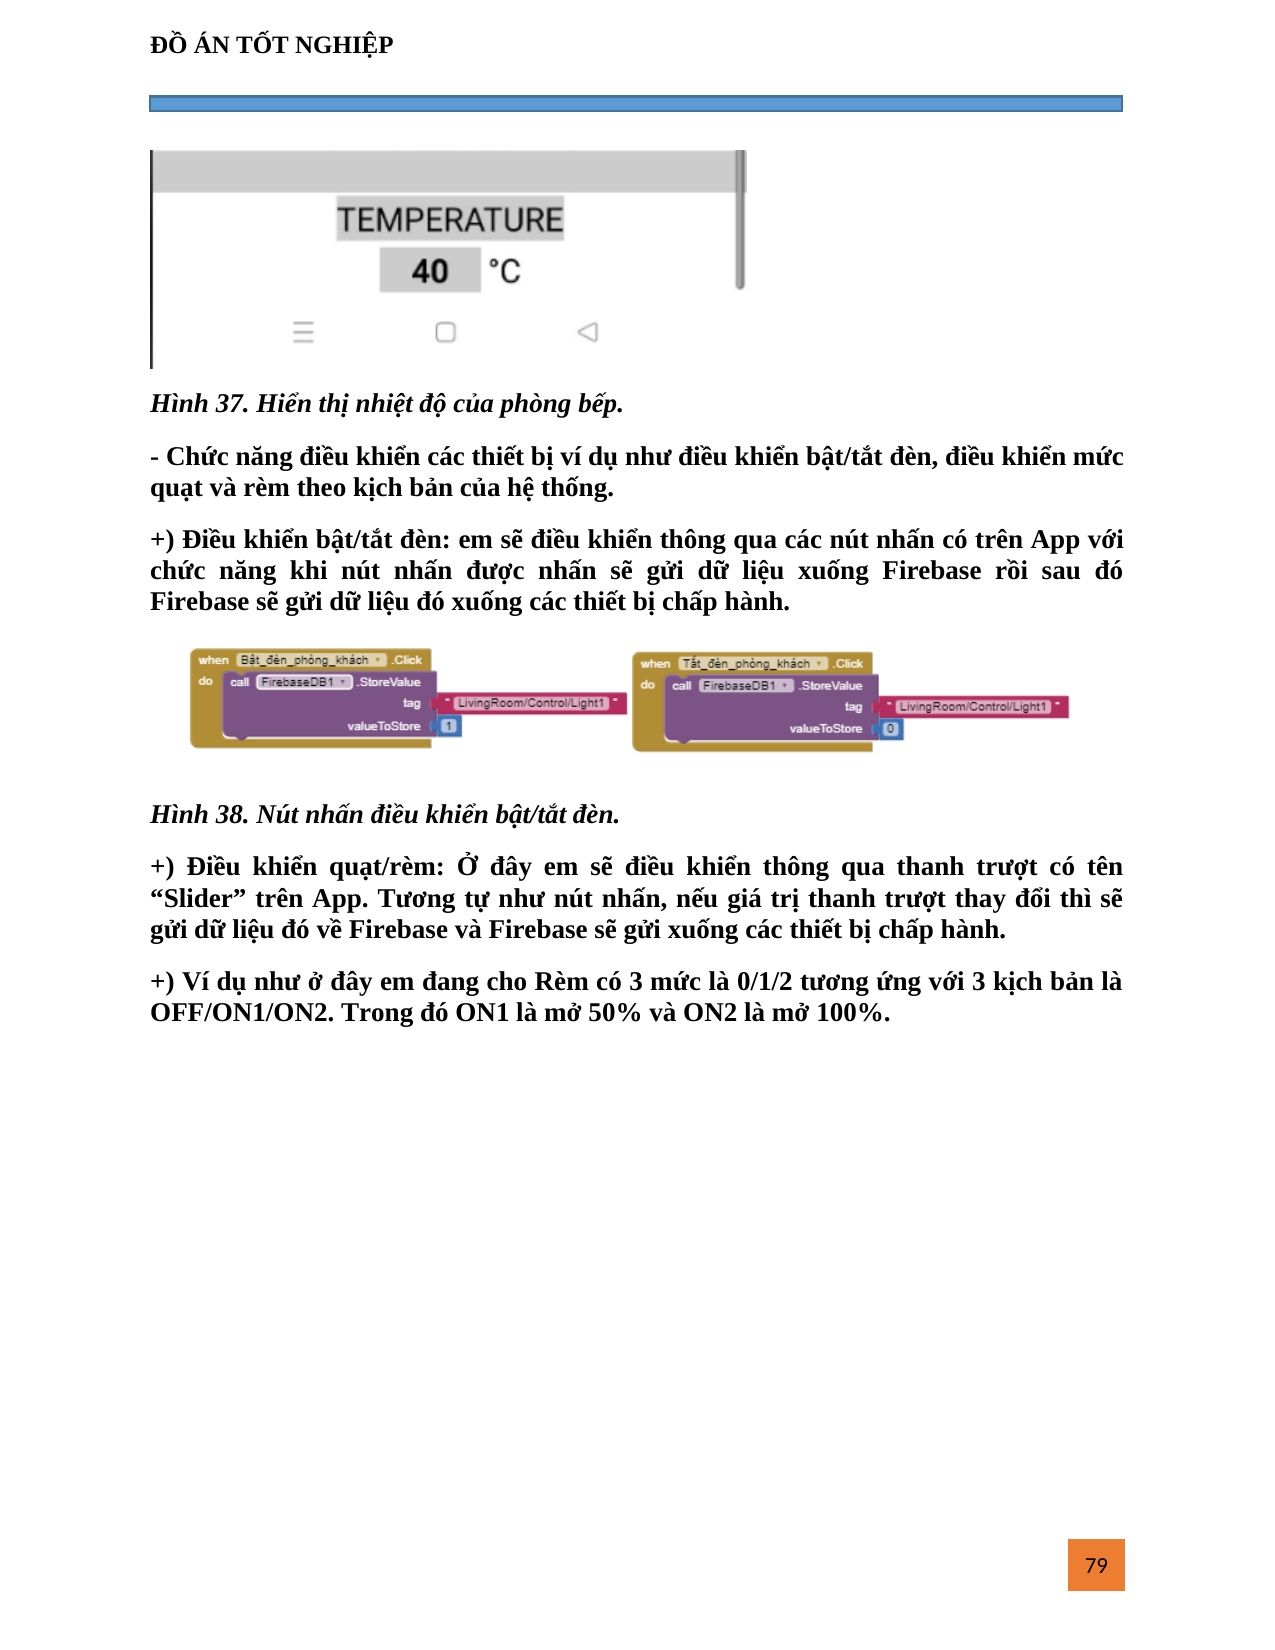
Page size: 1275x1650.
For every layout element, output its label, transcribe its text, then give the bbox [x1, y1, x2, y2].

text - Chức năng điều khiển các thiết bị ví dụ như điều khiển bật/tắt đèn, điều khiển mức quạt và rèm theo kịch bản của hệ thống. [150, 439, 1125, 502]
text +) Ví dụ như ở đây em đang cho Rèm có 3 mức là 0/1/2 tương ứng với 3 kịch bản là OFF/ON1/ON2. Trong đó ON1 là mở 50% và ON2 là mở 100%. [150, 965, 1125, 1027]
text +) Điều khiển bật/tắt đèn: em sẽ điều khiển thông qua các nút nhấn có trên App với chức năng khi nút nhấn được nhấn sẽ gửi dữ liệu xuống Firebase rồi sau đó Firebase sẽ gửi dữ liệu đó xuống các thiết bị chấp hành. [150, 523, 1125, 616]
text +) Điều khiển quạt/rèm: Ở đây em sẽ điều khiển thông qua thanh trượt có tên “Slider” trên App. Tương tự như nút nhấn, nếu giá trị thanh trượt thay đổi thì sẽ gửi dữ liệu đó về Firebase và Firebase sẽ gửi xuống các thiết bị chấp hành. [150, 851, 1125, 944]
picture [150, 150, 747, 369]
text Hình 38. Nút nhấn điều khiển bật/tắt đèn. [150, 798, 1125, 830]
text Hình 37. Hiển thị nhiệt độ của phòng bếp. [150, 388, 1125, 419]
picture [150, 637, 1095, 778]
